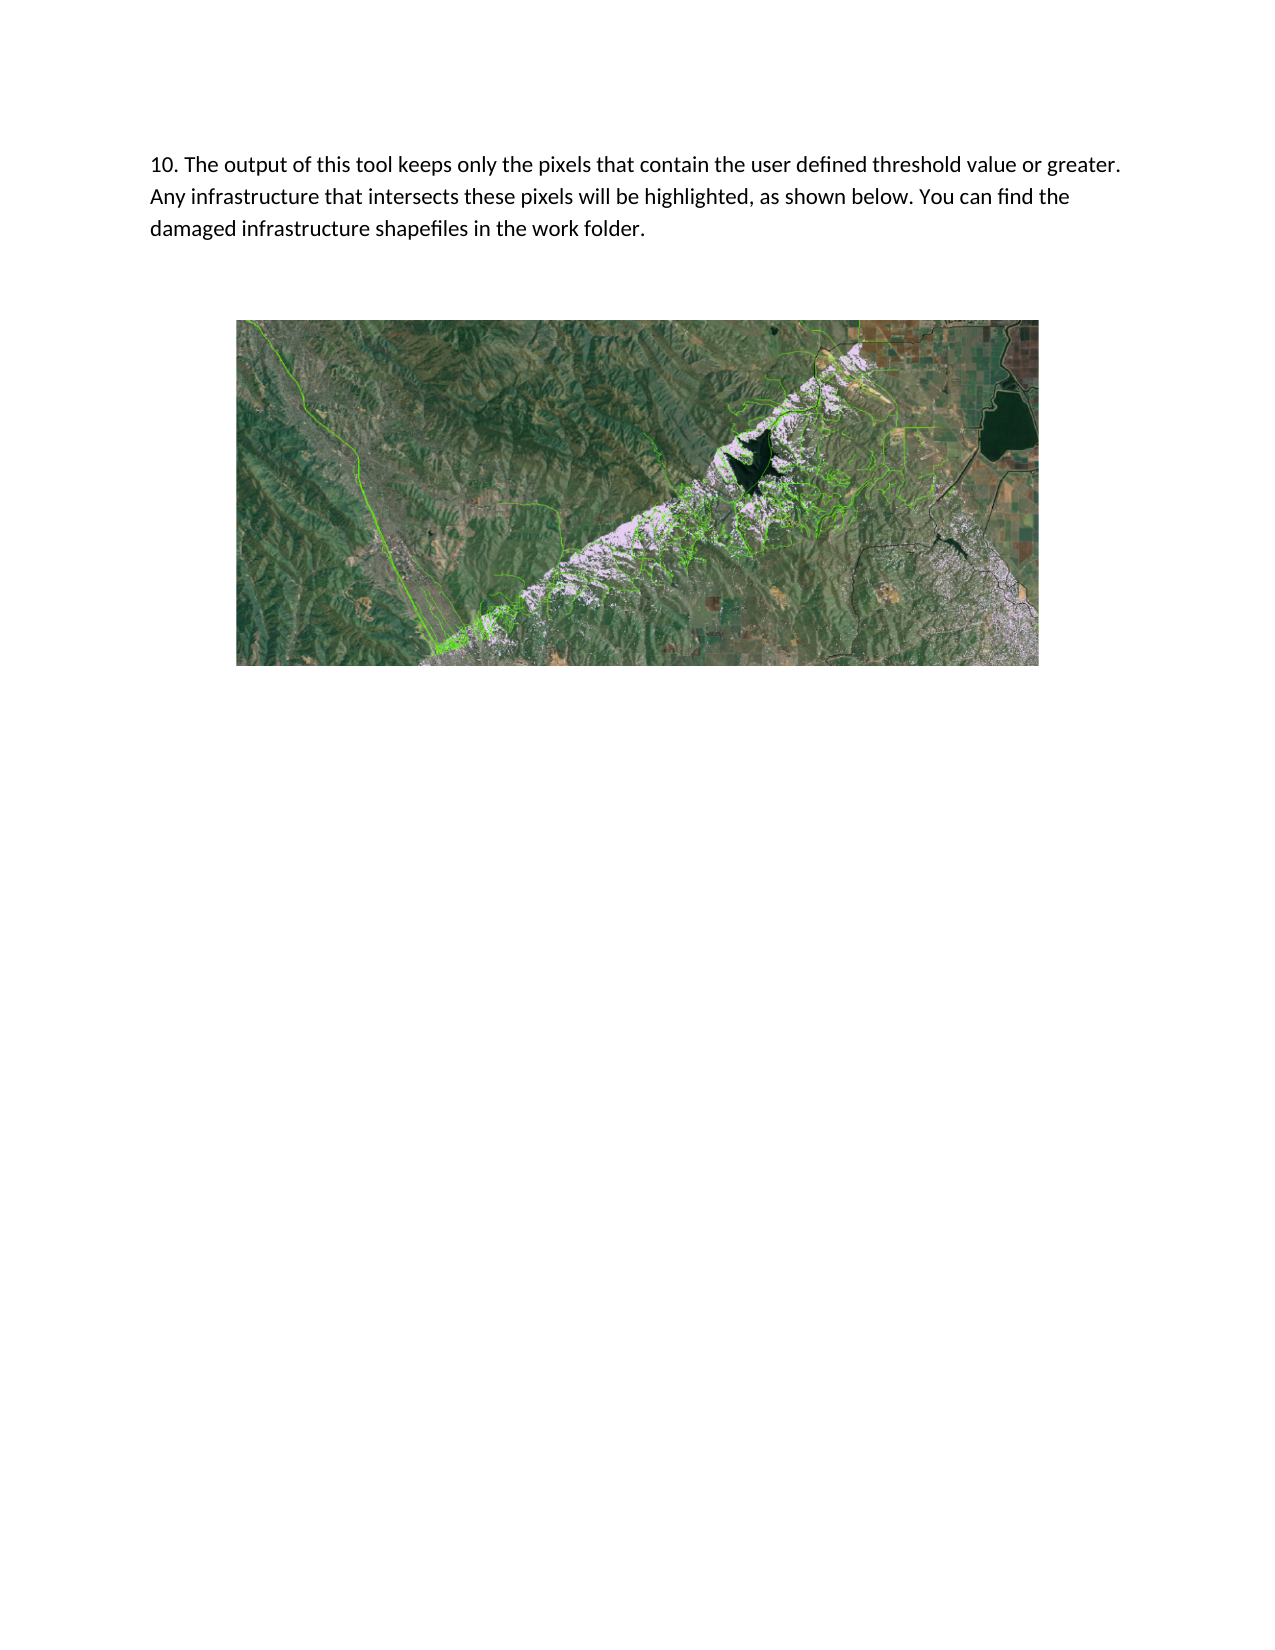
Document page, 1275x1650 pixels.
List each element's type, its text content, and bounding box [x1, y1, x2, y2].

text 10. The output of this tool keeps only the pixels that contain the user defined threshold value or greater. Any infrastructure that intersects these pixels will be highlighted, as shown below. You can find the damaged infrastructure shapefiles in the work folder. [150, 150, 1125, 242]
picture [236, 320, 1039, 666]
